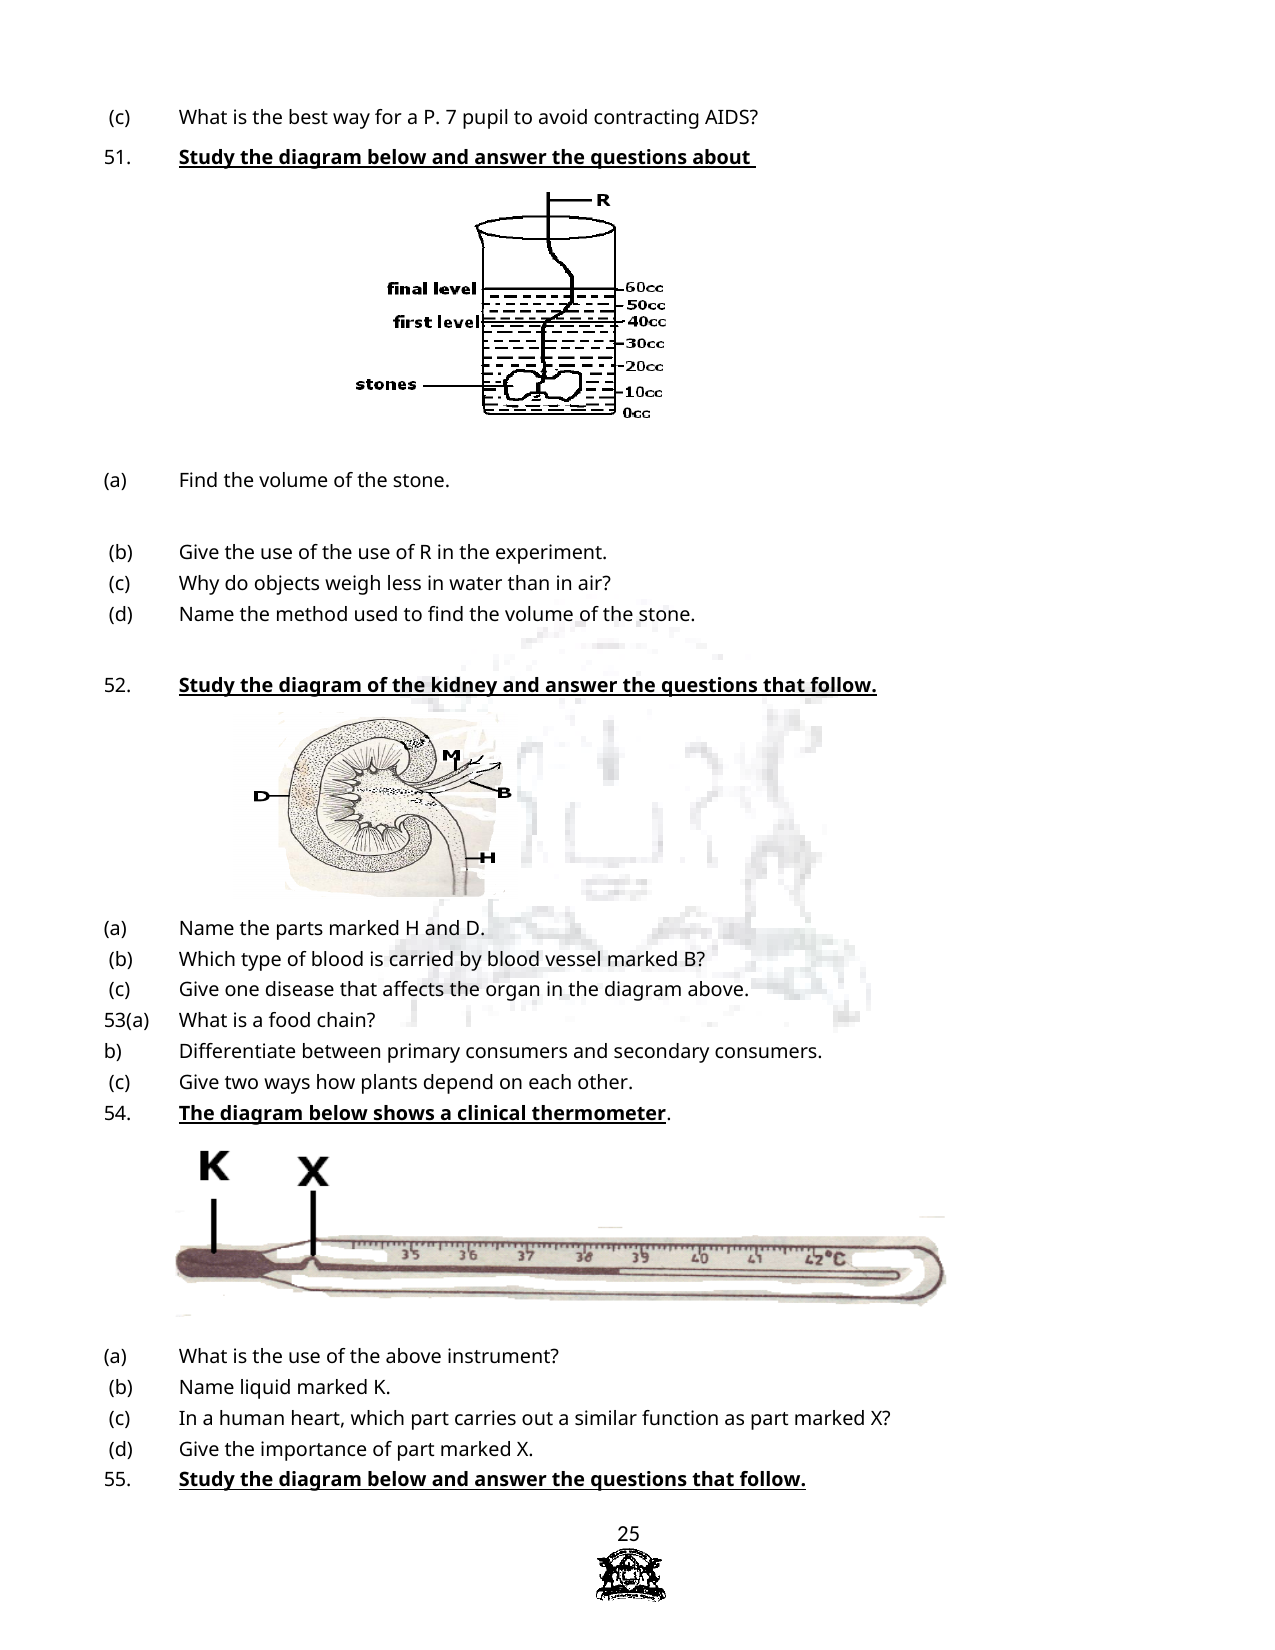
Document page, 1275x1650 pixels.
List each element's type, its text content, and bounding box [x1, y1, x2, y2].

text b) Differentiate between primary consumers and secondary consumers. [103, 1038, 1153, 1064]
text (c) Give one disease that affects the organ in the diagram above. [103, 976, 1153, 1003]
text (a) What is the use of the above instrument? [103, 1342, 1153, 1369]
picture [175, 1144, 952, 1317]
text (c) What is the best way for a P. 7 pupil to avoid contracting AIDS? [103, 103, 1153, 130]
picture [233, 712, 518, 899]
text (c) Give two ways how plants depend on each other. [103, 1068, 1153, 1096]
text (b) Which type of blood is carried by blood vessel marked B? [103, 945, 1153, 972]
text (d) Name the method used to find the volume of the stone. [103, 600, 1153, 627]
text 54. The diagram below shows a clinical thermometer. [103, 1099, 1153, 1126]
picture [353, 192, 666, 424]
text 53(a) What is a food chain? [103, 1007, 1153, 1034]
text (a) Find the volume of the stone. [103, 467, 1153, 494]
text (c) In a human heart, which part carries out a similar function as part marked X? [103, 1404, 1153, 1431]
text 51. Study the diagram below and answer the questions about [103, 143, 1153, 170]
text (b) Give the use of the use of R in the experiment. [103, 538, 1153, 565]
text 55. Study the diagram below and answer the questions that follow. [103, 1466, 1153, 1493]
text (c) Why do objects weigh less in water than in air? [103, 569, 1153, 596]
text (b) Name liquid marked K. [103, 1373, 1153, 1400]
text 52. Study the diagram of the kidney and answer the questions that follow. [103, 671, 1153, 698]
text (d) Give the importance of part marked X. [103, 1435, 1153, 1462]
text (a) Name the parts marked H and D. [103, 914, 1153, 941]
